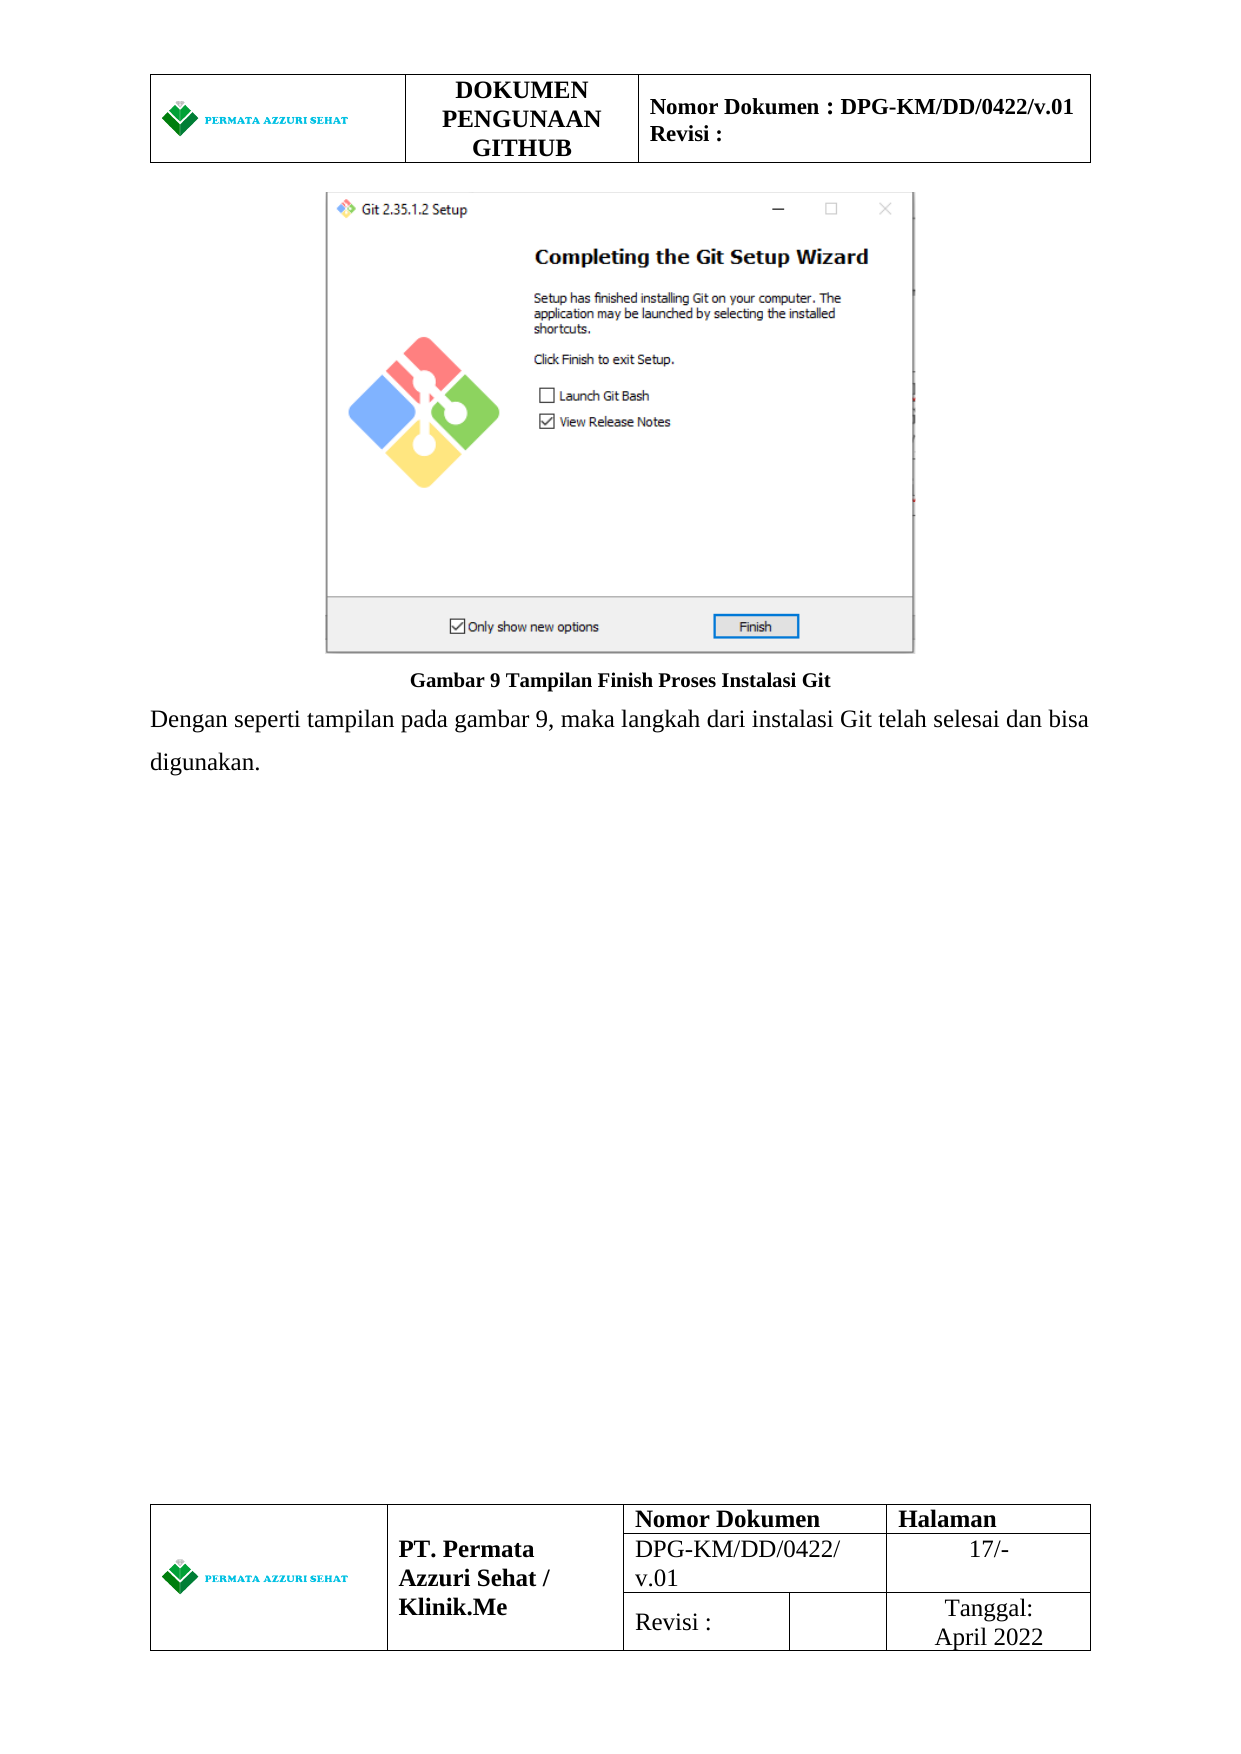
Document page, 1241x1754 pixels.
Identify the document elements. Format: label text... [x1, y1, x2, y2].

picture [325, 192, 916, 654]
picture [161, 1559, 363, 1595]
text Gambar 9 Tampilan Finish Proses Instalasi Git [150, 668, 1090, 692]
text Dengan seperti tampilan pada gambar 9, maka langkah dari instalasi Git telah selesai dan bisa digunakan. [150, 704, 1090, 776]
picture [161, 101, 363, 137]
